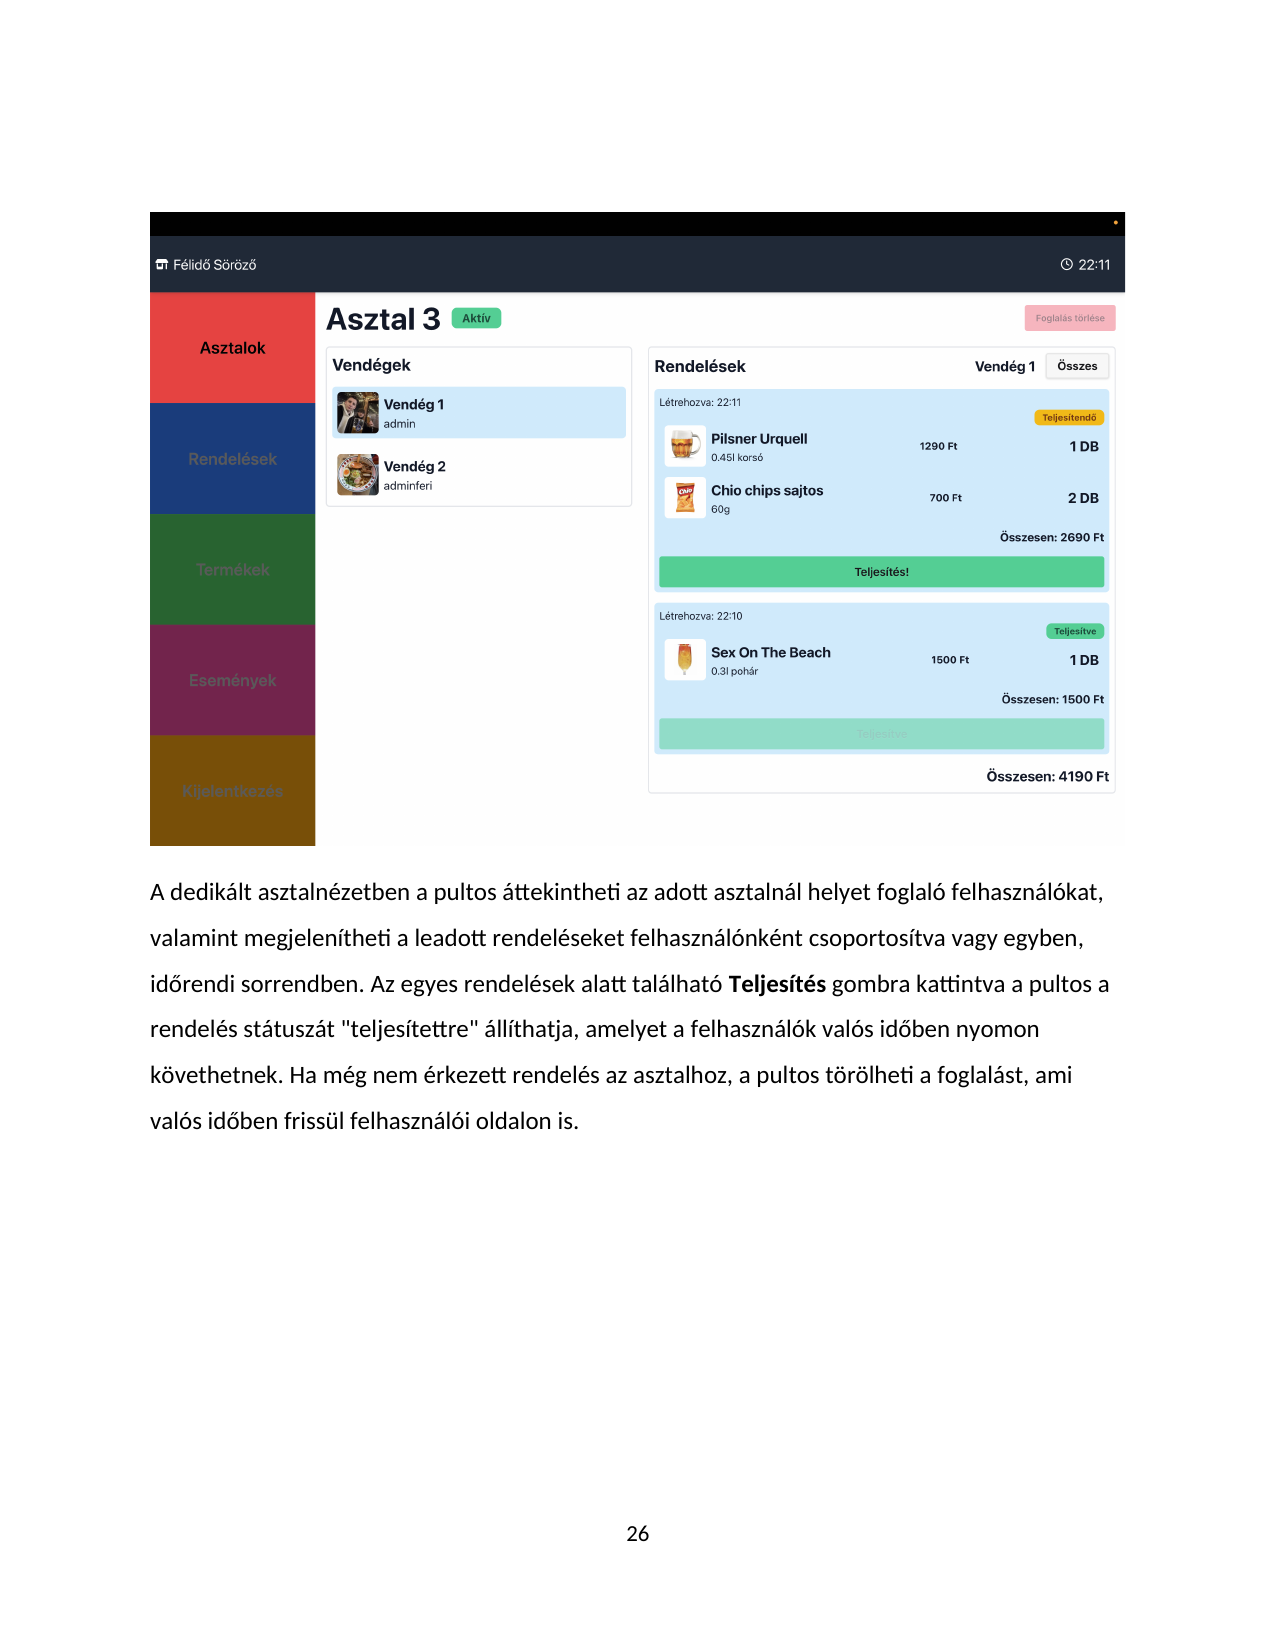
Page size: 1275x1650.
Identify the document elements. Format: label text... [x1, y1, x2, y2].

text A dedikált asztalnézetben a pultos áttekintheti az adott asztalnál helyet foglaló felhasználókat, valamint megjelenítheti a leadott rendeléseket felhasználónként csoportosítva vagy egyben, időrendi sorrendben. Az egyes rendelések alatt található Teljesítés gombra kattintva a pultos a rendelés státuszát "teljesítettre" állíthatja, amelyet a felhasználók valós időben nyomon követhetnek. Ha még nem érkezett rendelés az asztalhoz, a pultos törölheti a foglalást, ami valós időben frissül felhasználói oldalon is. [150, 876, 1125, 1135]
picture [150, 212, 1125, 846]
